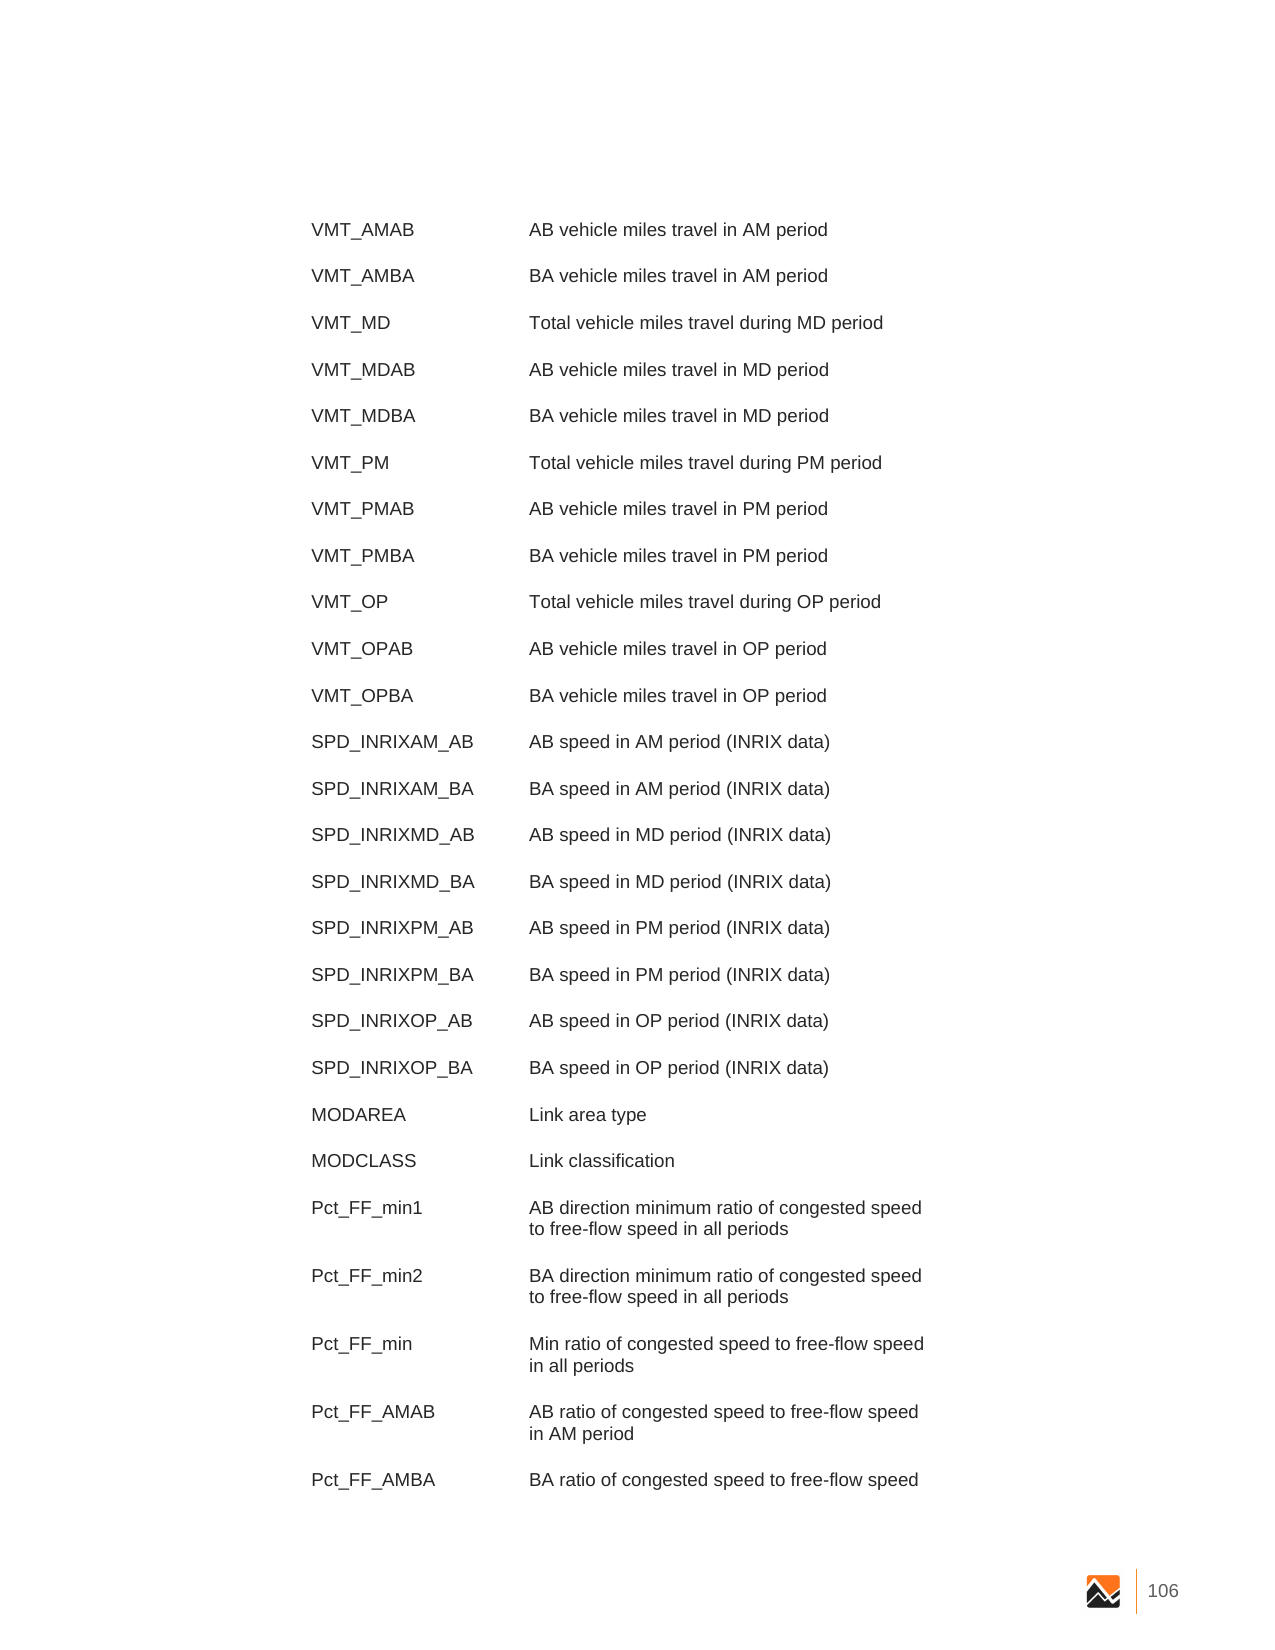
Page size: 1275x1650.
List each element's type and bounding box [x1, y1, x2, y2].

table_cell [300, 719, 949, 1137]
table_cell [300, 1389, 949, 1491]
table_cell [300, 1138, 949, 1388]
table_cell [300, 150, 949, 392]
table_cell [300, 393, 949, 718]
picture [1080, 1568, 1125, 1614]
